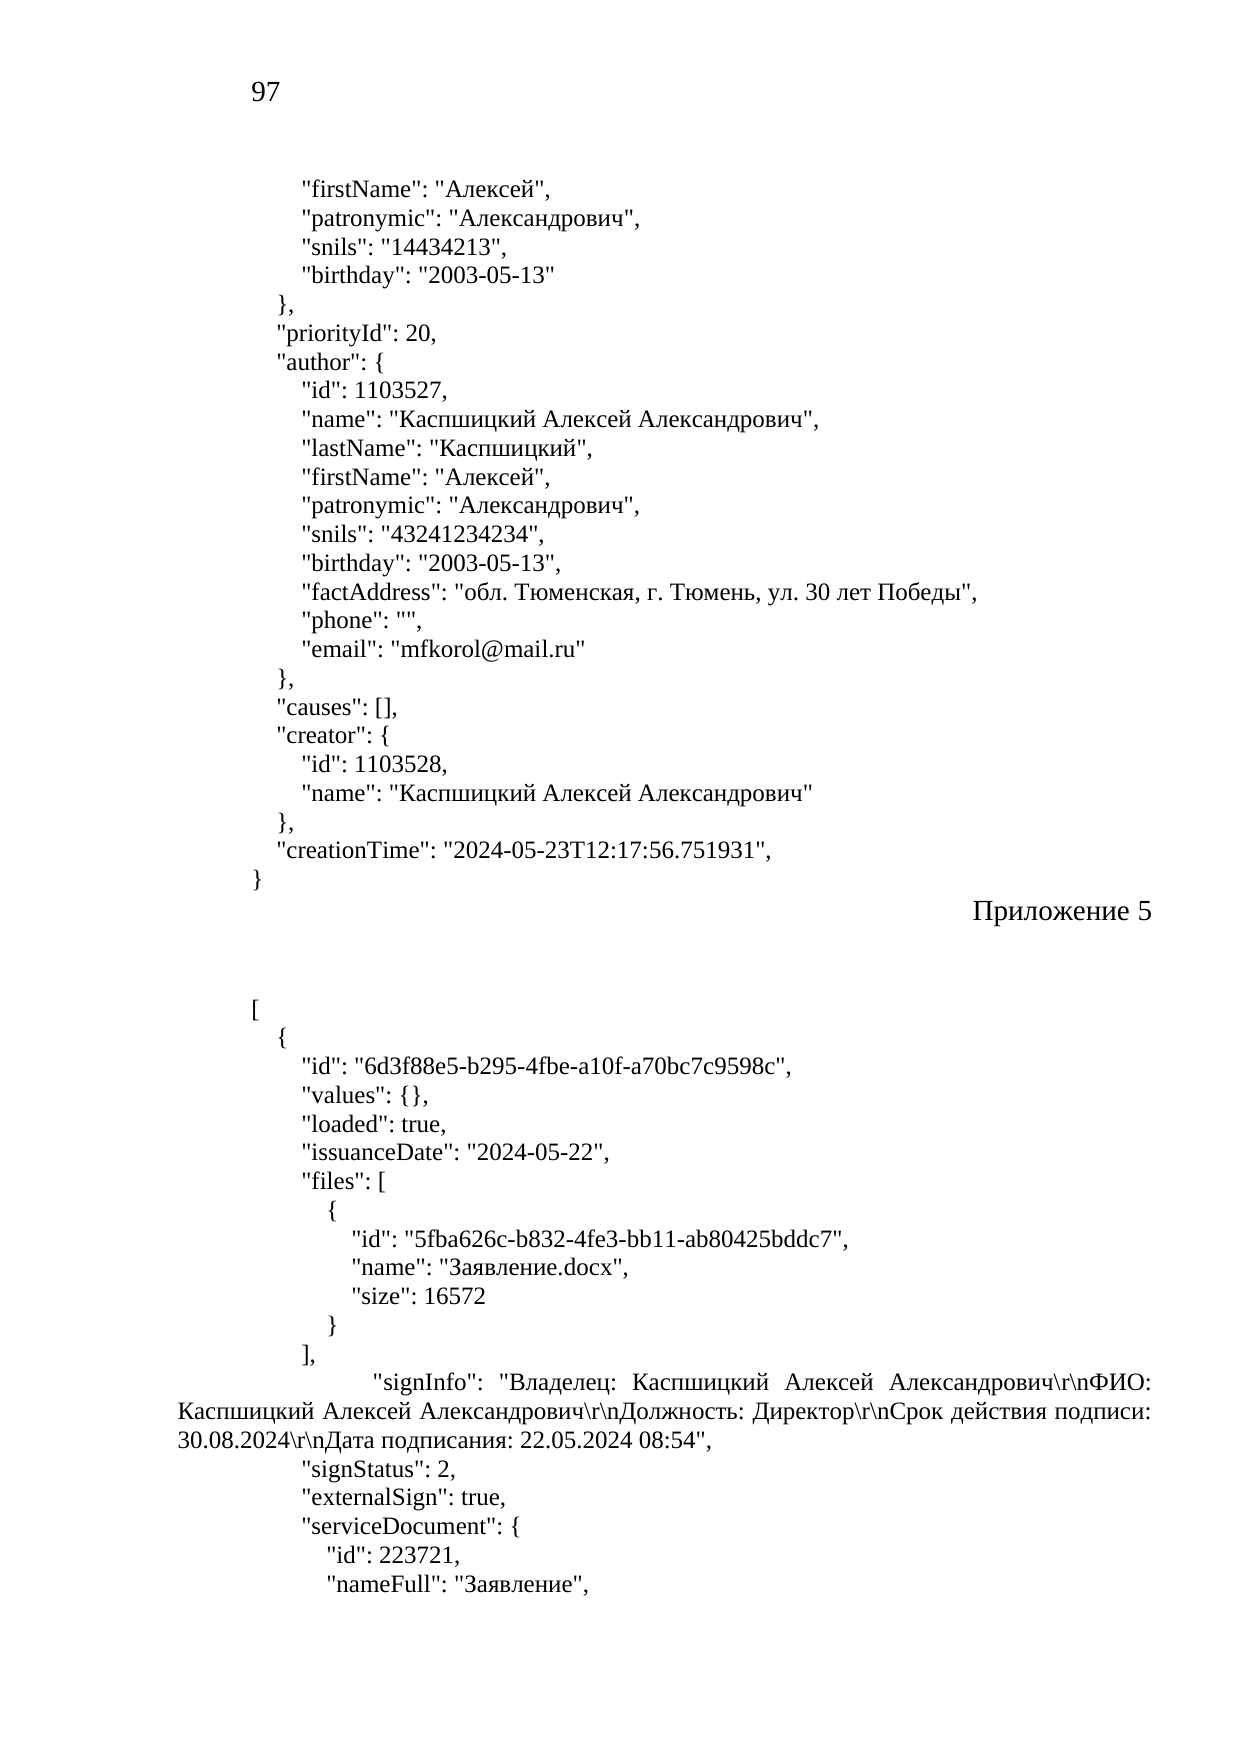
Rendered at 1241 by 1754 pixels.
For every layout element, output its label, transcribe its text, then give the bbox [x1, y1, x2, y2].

text "id": 1103528, [177, 749, 1152, 778]
text "nameFull": "Заявление", [177, 1569, 1152, 1597]
text "signStatus": 2, [177, 1454, 1152, 1482]
text "snils": "14434213", [177, 232, 1152, 261]
text "lastName": "Каспшицкий", [177, 433, 1152, 462]
text "id": "6d3f88e5-b295-4fbe-a10f-a70bc7c9598c", [177, 1051, 1152, 1080]
text "patronymic": "Александрович", [177, 203, 1152, 232]
text "phone": "", [177, 606, 1152, 634]
text "issuanceDate": "2024-05-22", [177, 1137, 1152, 1166]
text }, [177, 663, 1152, 692]
text }, [177, 807, 1152, 836]
text "signInfo": "Владелец: Каспшицкий Алексей Александрович\r\nФИО: Каспшицкий Алексей Александрович\r\nДолжность: Директор\r\nСрок действия подписи: 30.08.2024\r\nДата подписания: 22.05.2024 08:54", [177, 1367, 1152, 1454]
text "birthday": "2003-05-13" [177, 261, 1152, 289]
text "id": "5fba626c-b832-4fe3-bb11-ab80425bddc7", [177, 1224, 1152, 1252]
text "loaded": true, [177, 1109, 1152, 1137]
text "creationTime": "2024-05-23T12:17:56.751931", [177, 836, 1152, 864]
text }, [177, 289, 1152, 318]
text "name": "Заявление.docx", [177, 1252, 1152, 1281]
text "id": 223721, [177, 1540, 1152, 1569]
text "files": [ [177, 1166, 1152, 1195]
text { [177, 1195, 1152, 1224]
text "factAddress": "обл. Тюменская, г. Тюмень, ул. 30 лет Победы", [177, 577, 1152, 606]
text ], [177, 1339, 1152, 1367]
text "externalSign": true, [177, 1482, 1152, 1511]
text "firstName": "Алексей", [177, 462, 1152, 491]
text "id": 1103527, [177, 376, 1152, 404]
text [ [177, 994, 1152, 1022]
text Приложение 5 [177, 893, 1152, 927]
text "serviceDocument": { [177, 1511, 1152, 1540]
text } [177, 864, 1152, 893]
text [177, 404, 1152, 433]
text "patronymic": "Александрович", [177, 491, 1152, 519]
text "email": "mfkorol@mail.ru" [177, 634, 1152, 663]
text "size": 16572 [177, 1281, 1152, 1310]
text "author": { [177, 347, 1152, 376]
text } [177, 1310, 1152, 1339]
text "causes": [], [177, 692, 1152, 721]
text "snils": "43241234234", [177, 519, 1152, 548]
text { [177, 1022, 1152, 1051]
text "birthday": "2003-05-13", [177, 548, 1152, 577]
text "firstName": "Алексей", [177, 174, 1152, 203]
text "priorityId": 20, [177, 318, 1152, 347]
text "values": {}, [177, 1080, 1152, 1109]
text "name": "Каспшицкий Алексей Александрович" [177, 778, 1152, 807]
text "creator": { [177, 721, 1152, 749]
